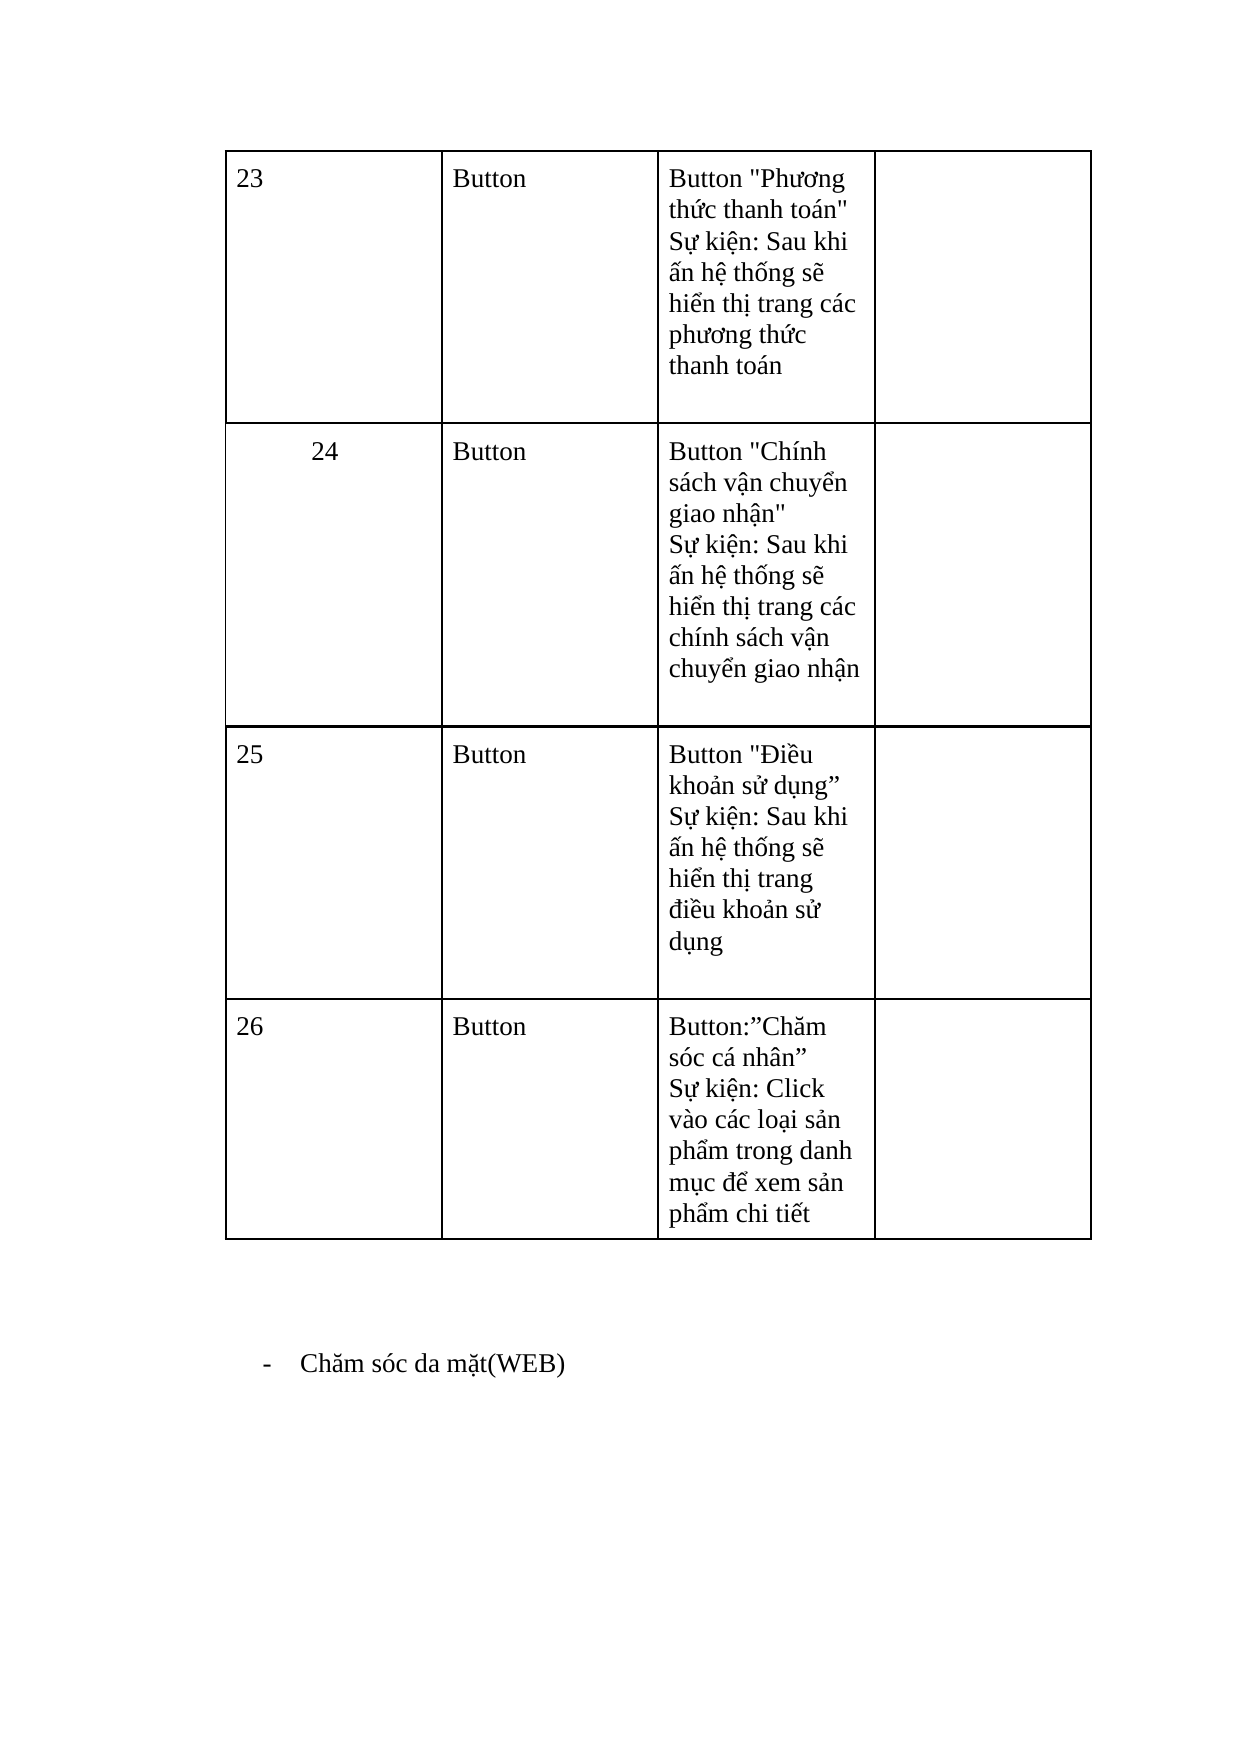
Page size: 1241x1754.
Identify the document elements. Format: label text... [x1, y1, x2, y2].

table_cell Button [443, 1000, 657, 1238]
table_cell Button [443, 728, 657, 997]
table_cell [876, 1000, 1090, 1238]
table_cell Button "Chính sách vận chuyển giao nhận" Sự kiện: Sau khi ấn hệ thống sẽ hiển thị trang các chính sách vận chuyển giao nhận [659, 424, 874, 725]
table_cell Button:”Chăm sóc cá nhân” Sự kiện: Click vào các loại sản phẩm trong danh mục để xem sản phẩm chi tiết [659, 1000, 874, 1238]
table_cell [876, 424, 1090, 725]
table_cell [876, 152, 1090, 422]
table_cell Button "Điều khoản sử dụng” Sự kiện: Sau khi ấn hệ thống sẽ hiển thị trang điều khoản sử dụng [659, 728, 874, 997]
list Chăm sóc da mặt(WEB) [262, 1348, 1090, 1379]
table_cell Button "Phương thức thanh toán" Sự kiện: Sau khi ấn hệ thống sẽ hiển thị trang các phương thức thanh toán [659, 152, 874, 422]
table_cell [876, 728, 1090, 997]
table_cell 23 [227, 152, 441, 422]
table_cell 26 [227, 1000, 441, 1238]
table_cell 25 [227, 728, 441, 997]
table_cell Button [443, 424, 657, 725]
table_cell 24 [226, 424, 441, 725]
table_cell Button [443, 152, 657, 422]
